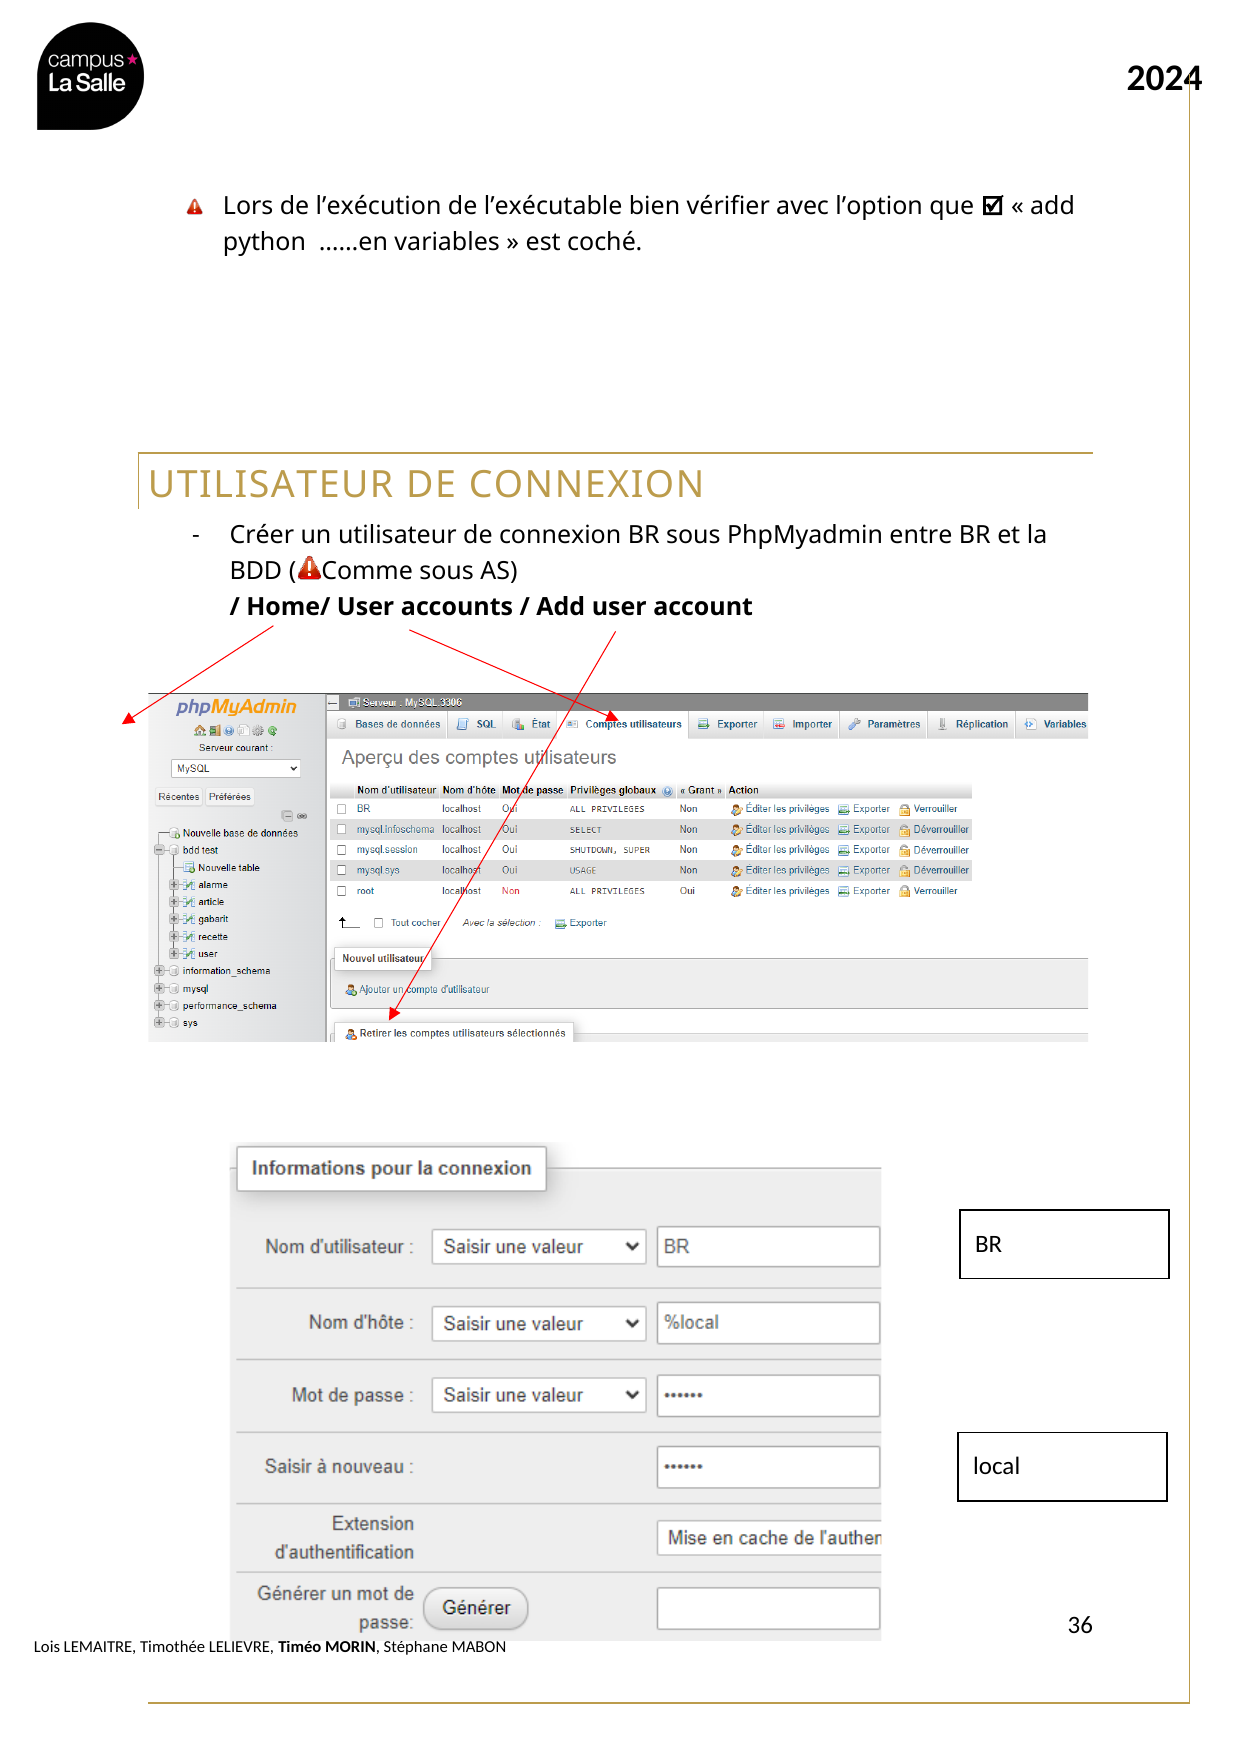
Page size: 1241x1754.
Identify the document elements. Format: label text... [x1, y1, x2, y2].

picture [228, 1142, 881, 1640]
picture [147, 693, 167, 706]
picture [147, 693, 1088, 1041]
picture [31, 18, 149, 135]
list Lors de l’exécution de l’exécutable bien vérifier avec l’option que « add python ……en variables » est coché. [185, 188, 1093, 258]
picture [186, 198, 203, 215]
list Créer un utilisateur de connexion BR sous PhpMyadmin entre BR et la BDD (Comme sous AS) [192, 516, 1093, 586]
picture [559, 693, 578, 700]
subtitle Utilisateur de connexion [139, 454, 1093, 509]
list / Home/ User accounts / Add user account [229, 588, 1093, 622]
picture [296, 554, 322, 580]
